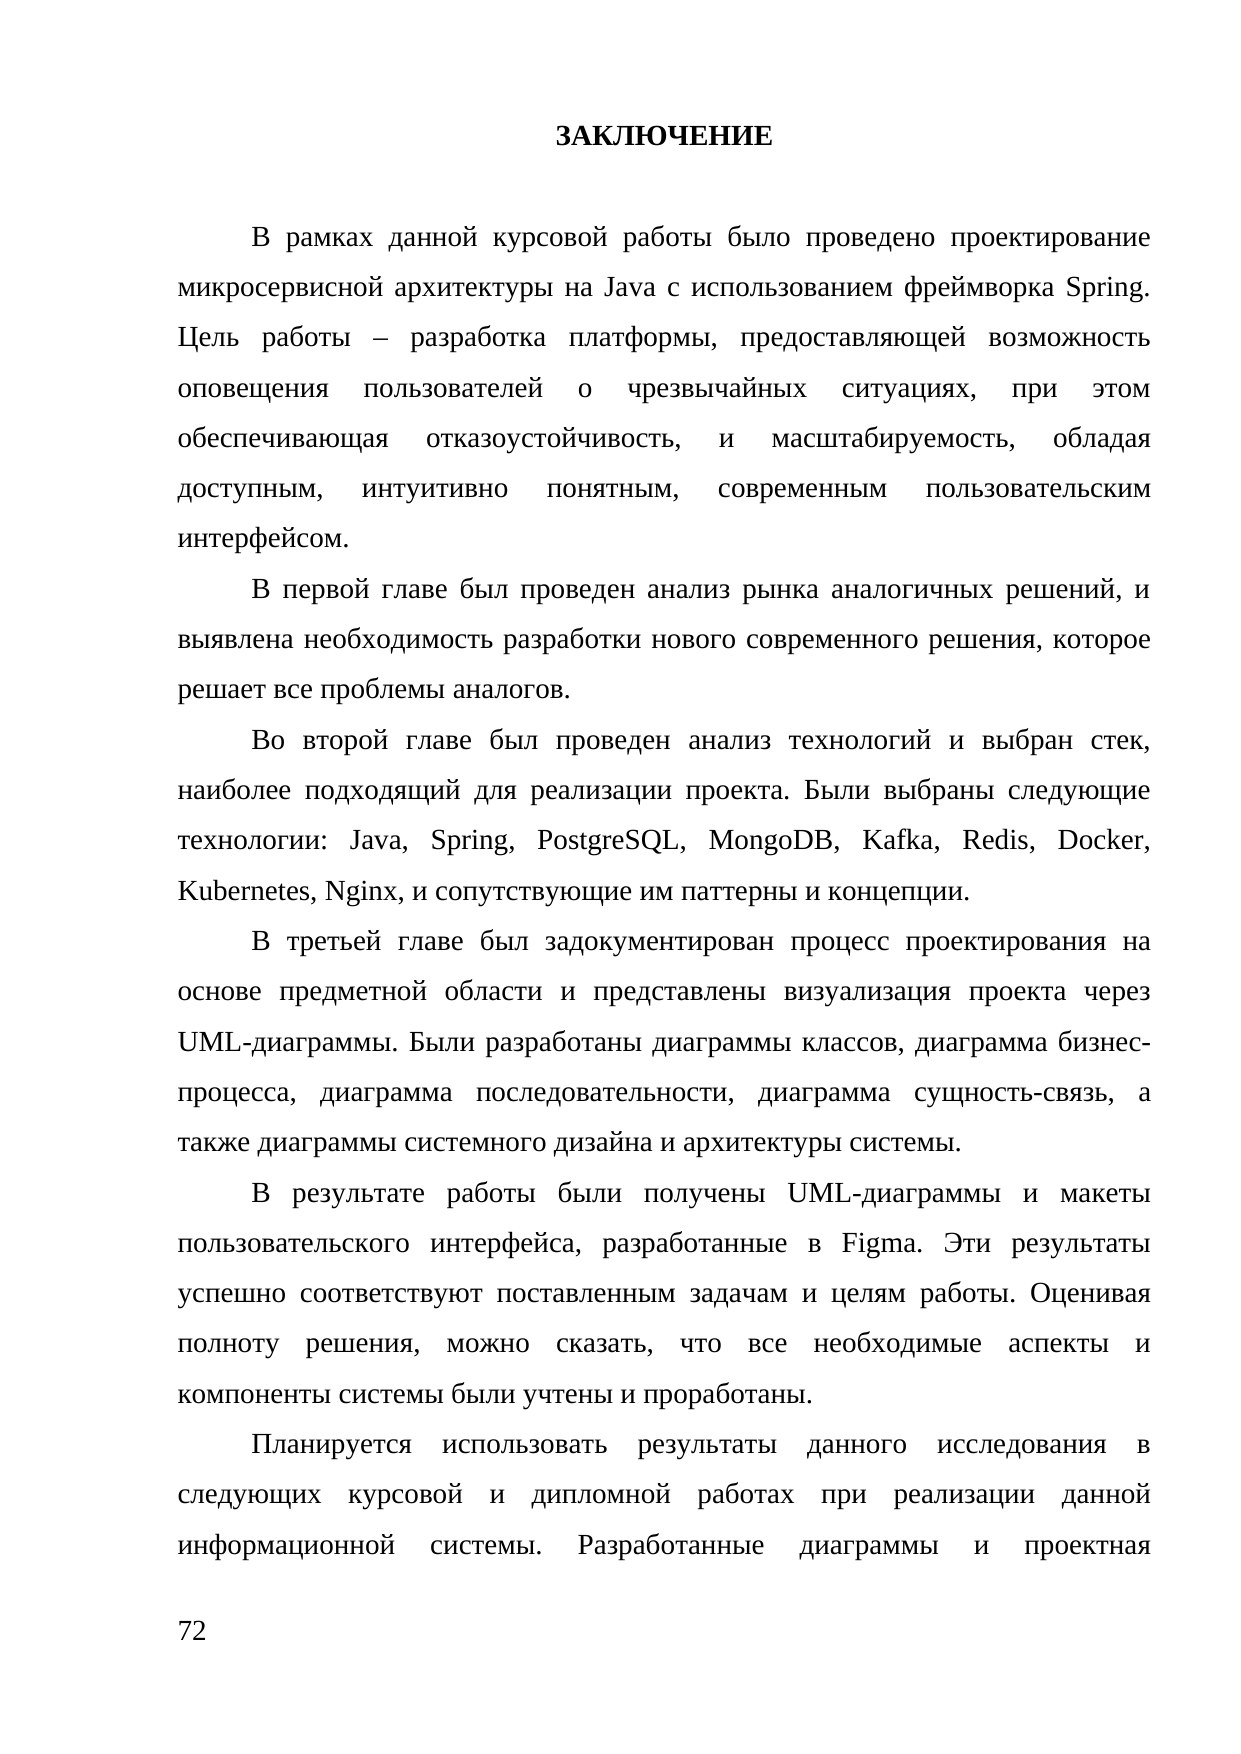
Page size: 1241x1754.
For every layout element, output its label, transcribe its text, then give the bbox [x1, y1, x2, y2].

text В первой главе был проведен анализ рынка аналогичных решений, и выявлена необходимость разработки нового современного решения, которое решает все проблемы аналогов. [177, 571, 1152, 705]
text В третьей главе был задокументирован процесс проектирования на основе предметной области и представлены визуализация проекта через UML-диаграммы. Были разработаны диаграммы классов, диаграмма бизнес-процесса, диаграмма последовательности, диаграмма сущность-связь, а также диаграммы системного дизайна и архитектуры системы. [177, 923, 1152, 1158]
text В рамках данной курсовой работы было проведено проектирование микросервисной архитектуры на Java с использованием фреймворка Spring. Цель работы – разработка платформы, предоставляющей возможность оповещения пользователей о чрезвычайных ситуациях, при этом обеспечивающая отказоустойчивость, и масштабируемость, обладая доступным, интуитивно понятным, современным пользовательским интерфейсом. [177, 219, 1152, 554]
text ЗАКЛЮЧЕНИЕ [177, 118, 1152, 152]
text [177, 1426, 1152, 1560]
text Во второй главе был проведен анализ технологий и выбран стек, наиболее подходящий для реализации проекта. Были выбраны следующие технологии: Java, Spring, PostgreSQL, MongoDB, Kafka, Redis, Docker, Kubernetes, Nginx, и сопутствующие им паттерны и концепции. [177, 722, 1152, 906]
text В результате работы были получены UML-диаграммы и макеты пользовательского интерфейса, разработанные в Figma. Эти результаты успешно соответствуют поставленным задачам и целям работы. Оценивая полноту решения, можно сказать, что все необходимые аспекты и компоненты системы были учтены и проработаны. [177, 1175, 1152, 1409]
